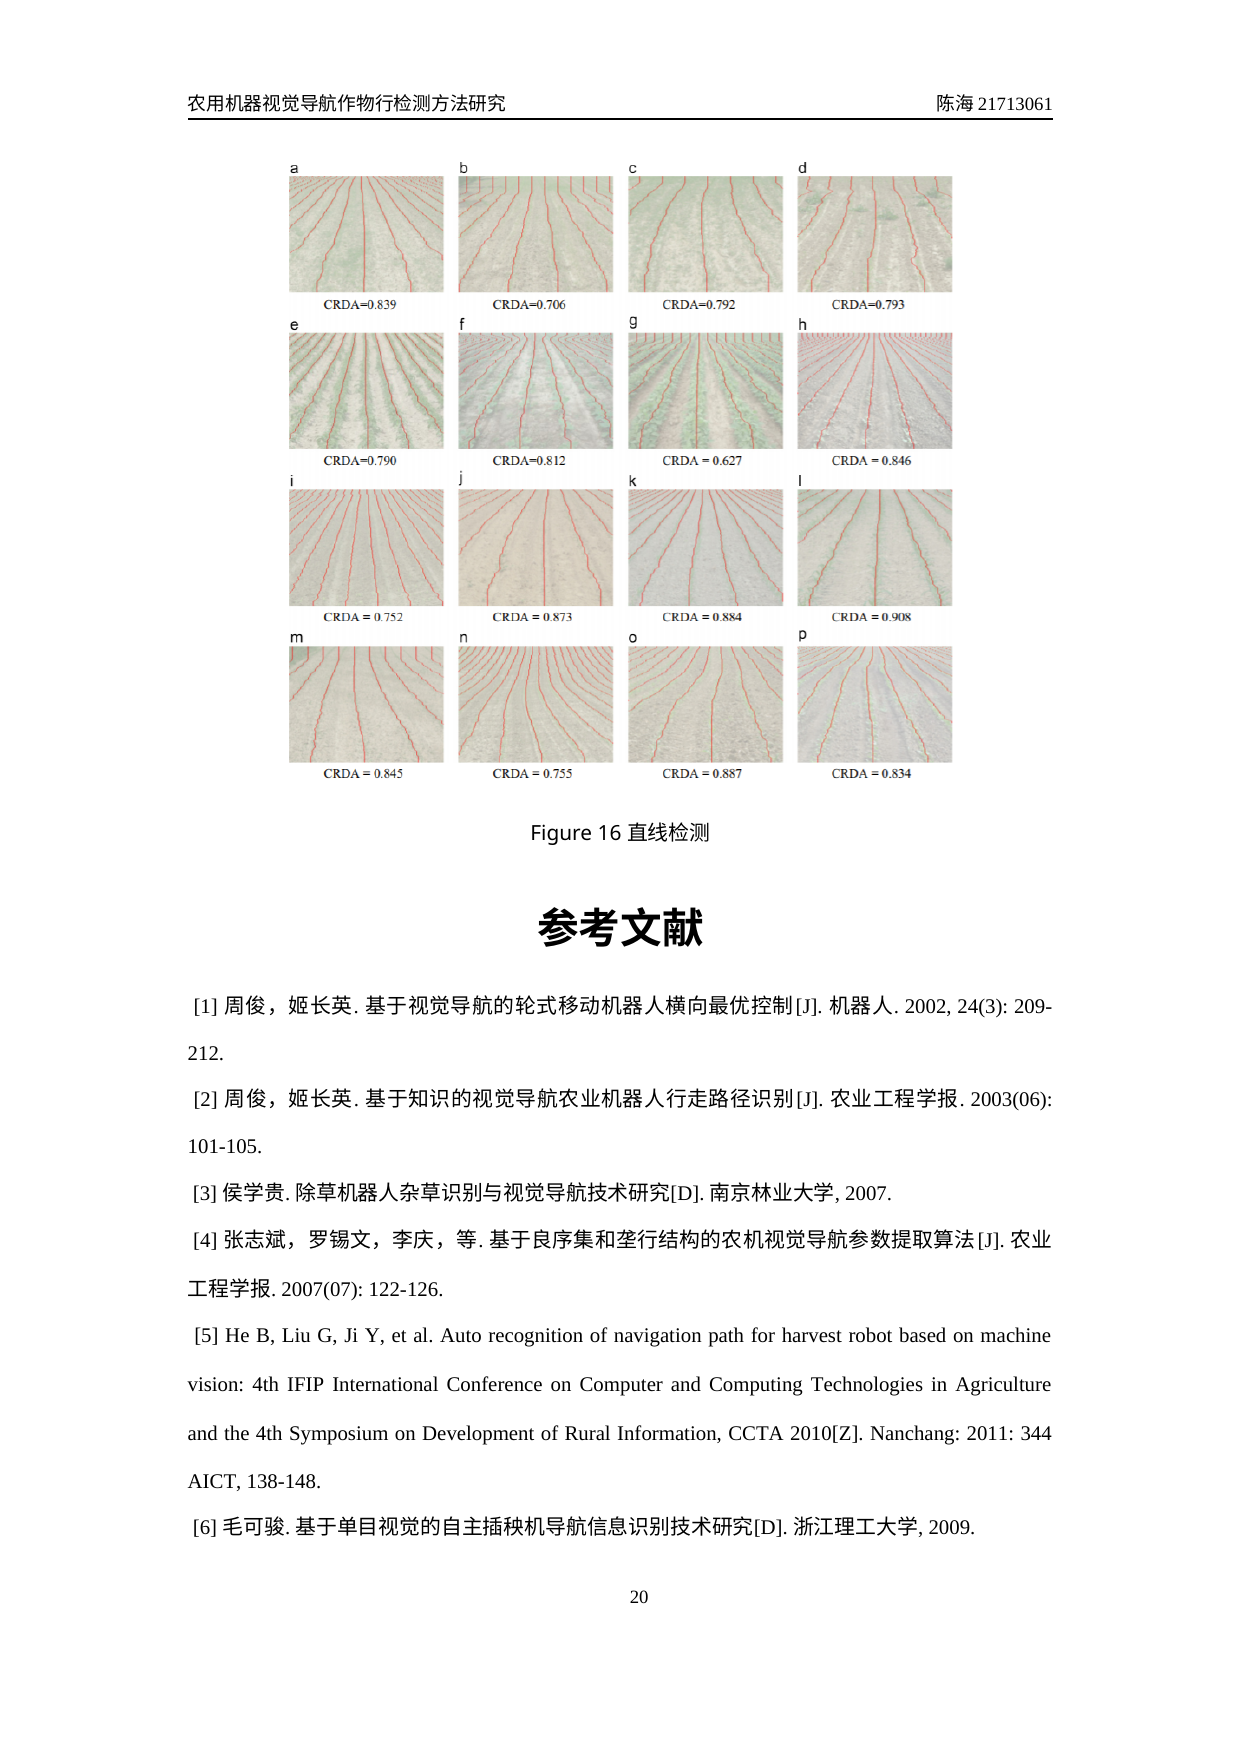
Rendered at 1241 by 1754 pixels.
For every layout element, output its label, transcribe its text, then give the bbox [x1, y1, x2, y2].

text [6] 毛可骏. 基于单目视觉的自主插秧机导航信息识别技术研究[D]. 浙江理工大学, 2009. [187, 1509, 1053, 1542]
text [2] 周俊，姬长英. 基于知识的视觉导航农业机器人行走路径识别[J]. 农业工程学报. 2003(06): 101-105. [187, 1082, 1053, 1163]
text 参考文献 [187, 893, 1053, 958]
picture [277, 153, 963, 785]
text [3] 侯学贵. 除草机器人杂草识别与视觉导航技术研究[D]. 南京林业大学, 2007. [187, 1175, 1053, 1207]
text [4] 张志斌，罗锡文，李庆，等. 基于良序集和垄行结构的农机视觉导航参数提取算法[J]. 农业工程学报. 2007(07): 122-126. [187, 1222, 1053, 1304]
text [5] He B, Liu G, Ji Y, et al. Auto recognition of navigation path for harvest robot based on machine vision: 4th IFIP International Conference on Computer and Computing Technologies in Agriculture and the 4th Symposium on Development of Rural Information, CCTA 2010[Z]. Nanchang: 2011: 344 AICT, 138-148. [187, 1319, 1053, 1497]
text [1] 周俊，姬长英. 基于视觉导航的轮式移动机器人横向最优控制[J]. 机器人. 2002, 24(3): 209-212. [187, 988, 1053, 1069]
